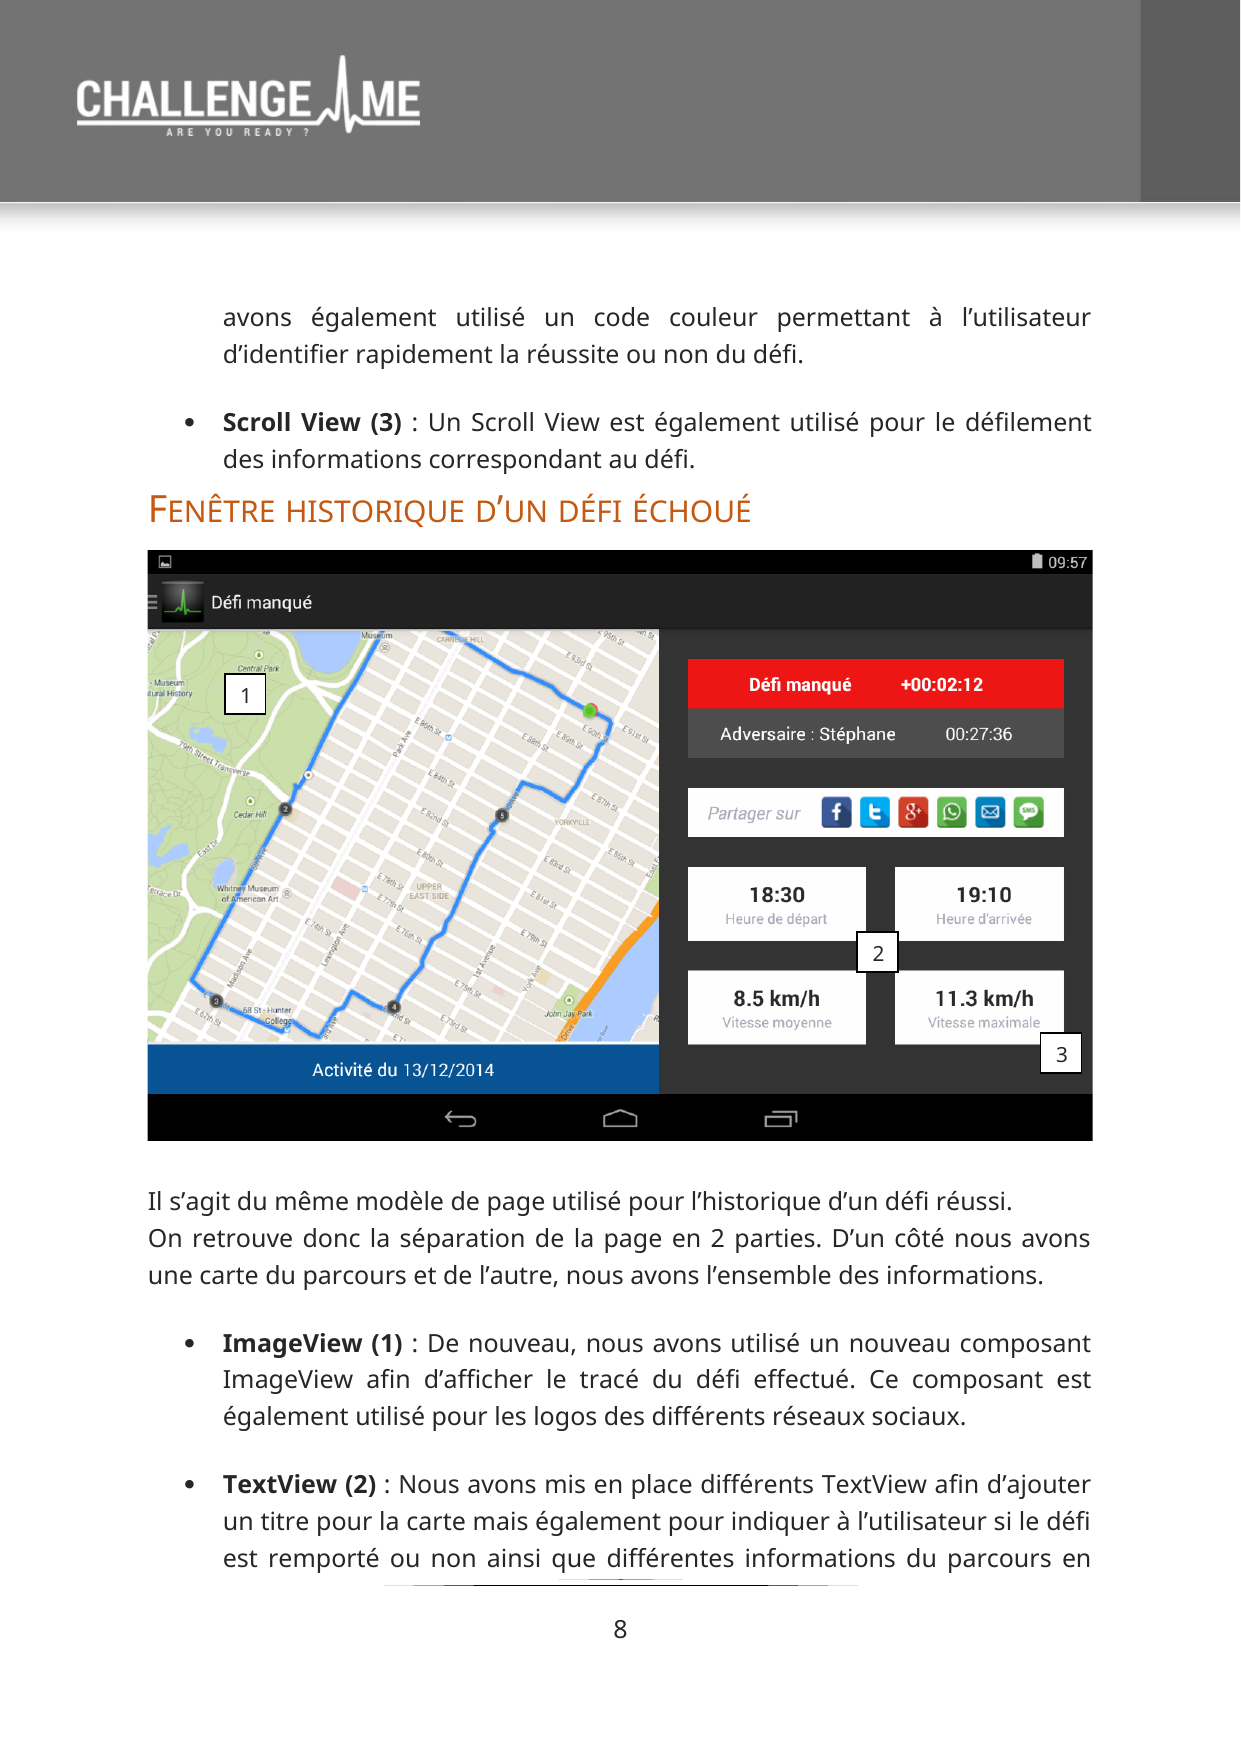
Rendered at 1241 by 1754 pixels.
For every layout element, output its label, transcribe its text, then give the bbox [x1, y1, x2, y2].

picture [0, 0, 1241, 257]
text On retrouve donc la séparation de la page en 2 parties. D’un côté nous avons une carte du parcours et de l’autre, nous avons l’ensemble des informations. [148, 1221, 1093, 1292]
list ImageView (1) : De nouveau, nous avons utilisé un nouveau composant ImageView afin d’afficher le tracé du défi effectué. Ce composant est également utilisé pour les logos des différents réseaux sociaux. [185, 1325, 1093, 1433]
subtitle Fenêtre historique d’un défi échoué [148, 482, 1093, 533]
list Scroll View (3) : Un Scroll View est également utilisé pour le défilement des informations correspondant au défi. [185, 404, 1093, 475]
picture [147, 550, 1093, 1141]
text Il s’agit du même modèle de page utilisé pour l’historique d’un défi réussi. [148, 1184, 1093, 1218]
